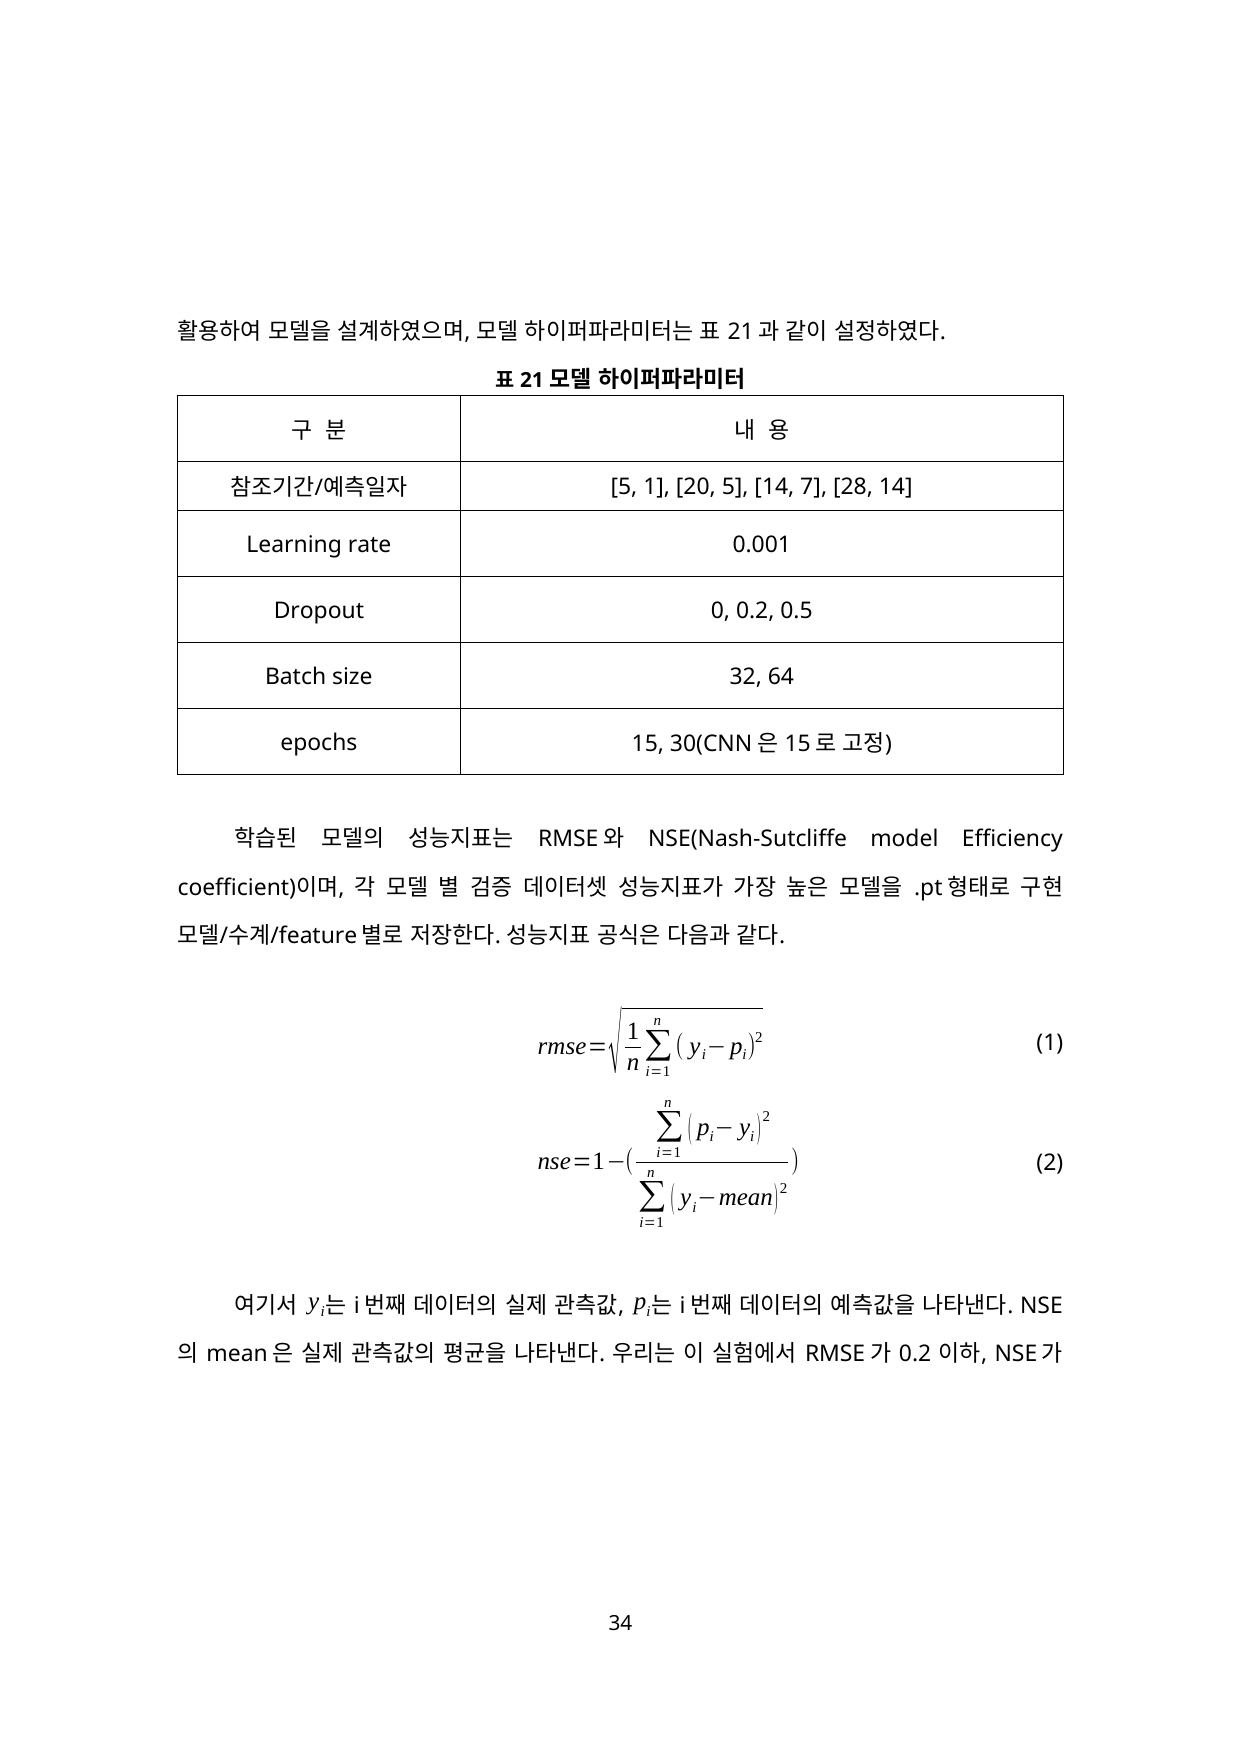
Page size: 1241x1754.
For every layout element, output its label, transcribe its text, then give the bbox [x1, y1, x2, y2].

table_header 내 용 [461, 396, 1063, 461]
text 표 21 모델 하이퍼파라미터 [177, 361, 1063, 394]
table_cell epochs [178, 709, 460, 774]
text (2) [177, 1093, 1063, 1232]
table_cell Batch size [178, 643, 460, 708]
table_cell 32, 64 [461, 643, 1063, 708]
table_header 구 분 [178, 396, 460, 461]
text (1) [177, 1006, 1063, 1079]
table_cell Dropout [178, 577, 460, 642]
table_cell 참조기간/예측일자 [178, 462, 460, 510]
table_cell [5, 1], [20, 5], [14, 7], [28, 14] [461, 462, 1063, 510]
table_cell 0, 0.2, 0.5 [461, 577, 1063, 642]
table_cell 0.001 [461, 511, 1063, 576]
text 학습된 모델의 성능지표는 RMSE와 NSE(Nash-Sutcliffe model Efficiency coefficient)이며, 각 모델 별 검증 데이터셋 성능지표가 가장 높은 모델을 .pt형태로 구현 모델/수계/feature별로 저장한다. 성능지표 공식은 다음과 같다. [177, 820, 1063, 950]
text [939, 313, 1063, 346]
table_cell 15, 30(CNN은 15로 고정) [461, 709, 1063, 774]
table_cell Learning rate [178, 511, 460, 576]
